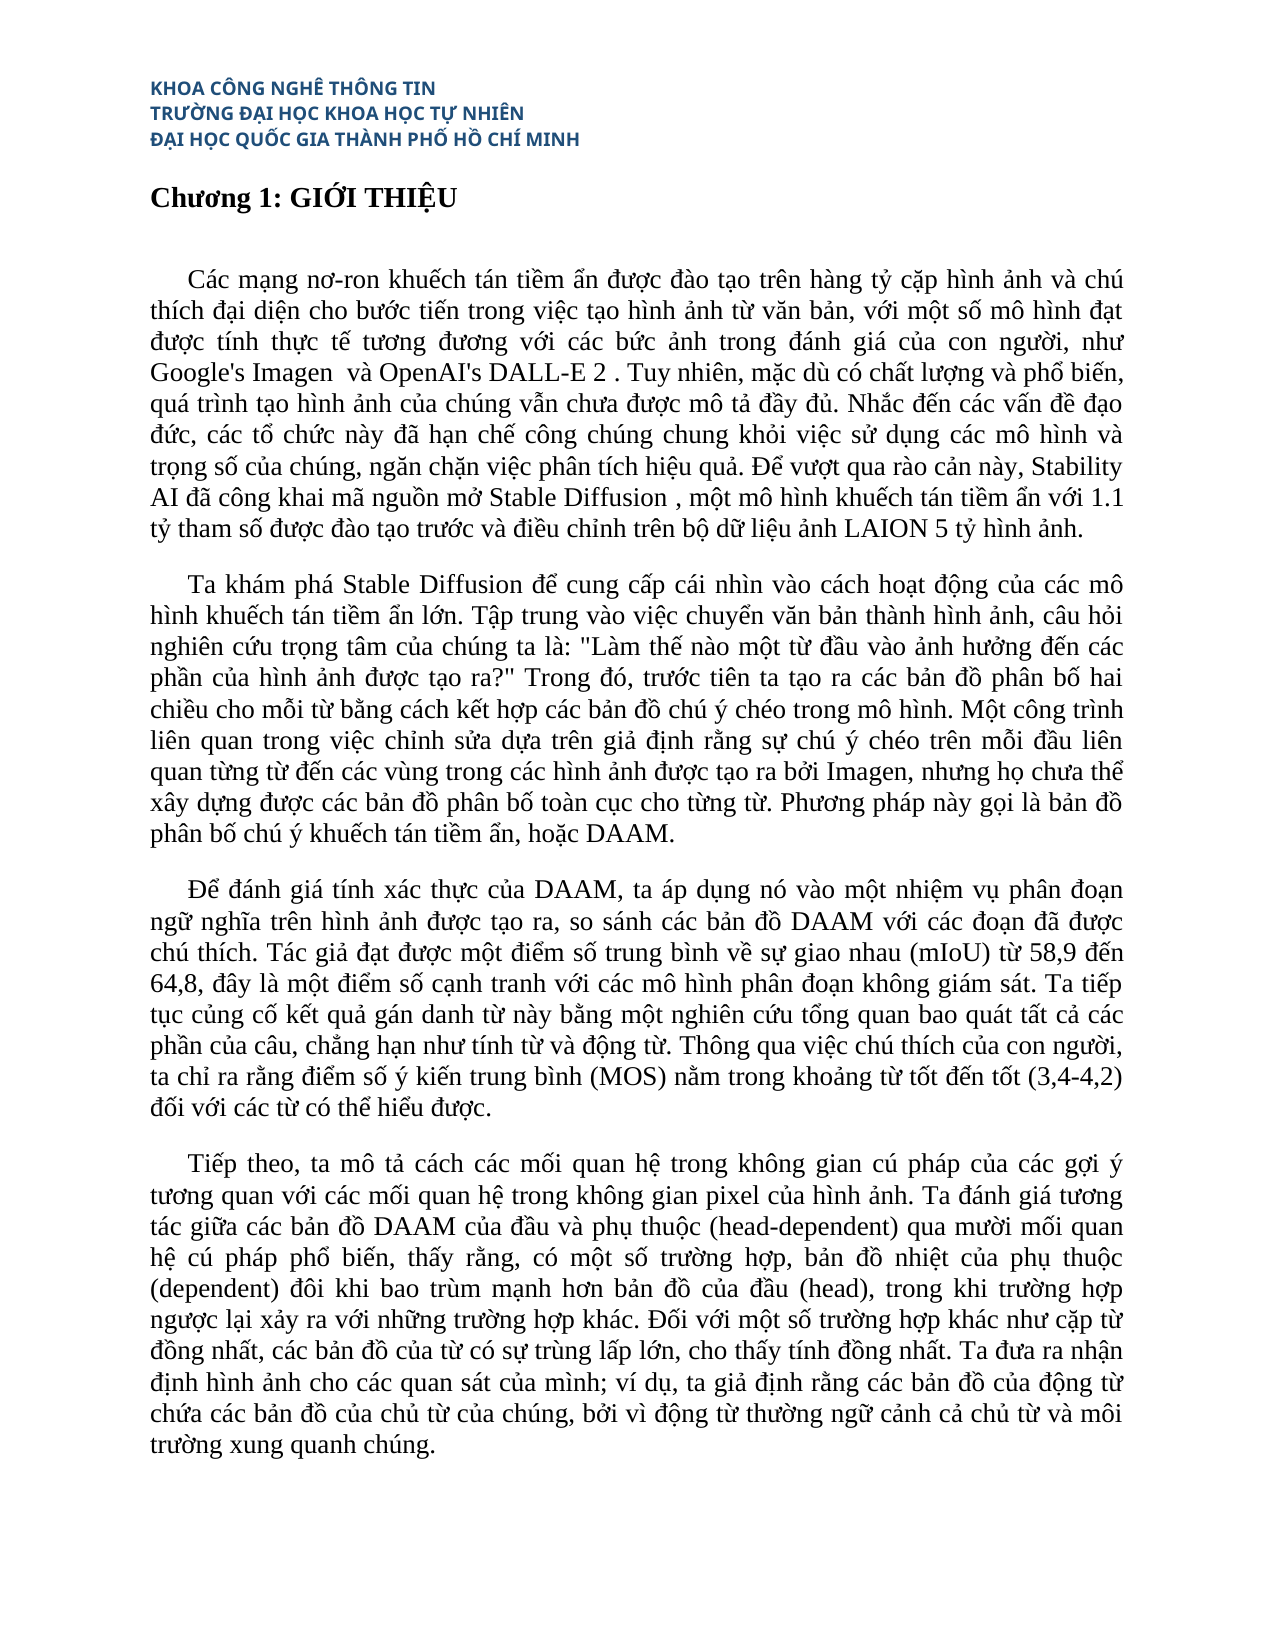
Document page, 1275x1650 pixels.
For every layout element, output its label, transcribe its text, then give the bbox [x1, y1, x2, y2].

text Các mạng nơ-ron khuếch tán tiềm ẩn được đào tạo trên hàng tỷ cặp hình ảnh và chú thích đại diện cho bước tiến trong việc tạo hình ảnh từ văn bản, với một số mô hình đạt được tính thực tế tương đương với các bức ảnh trong đánh giá của con người, như Google's Imagen và OpenAI's DALL-E 2 . Tuy nhiên, mặc dù có chất lượng và phổ biến, quá trình tạo hình ảnh của chúng vẫn chưa được mô tả đầy đủ. Nhắc đến các vấn đề đạo đức, các tổ chức này đã hạn chế công chúng chung khỏi việc sử dụng các mô hình và trọng số của chúng, ngăn chặn việc phân tích hiệu quả. Để vượt qua rào cản này, Stability AI đã công khai mã nguồn mở Stable Diffusion , một mô hình khuếch tán tiềm ẩn với 1.1 tỷ tham số được đào tạo trước và điều chỉnh trên bộ dữ liệu ảnh LAION 5 tỷ hình ảnh. [150, 263, 1125, 543]
subtitle Chương 1: GIỚI THIỆU [150, 180, 1125, 238]
text Tiếp theo, ta mô tả cách các mối quan hệ trong không gian cú pháp của các gợi ý tương quan với các mối quan hệ trong không gian pixel của hình ảnh. Ta đánh giá tương tác giữa các bản đồ DAAM của đầu và phụ thuộc (head-dependent) qua mười mối quan hệ cú pháp phổ biến, thấy rằng, có một số trường hợp, bản đồ nhiệt của phụ thuộc (dependent) đôi khi bao trùm mạnh hơn bản đồ của đầu (head), trong khi trường hợp ngược lại xảy ra với những trường hợp khác. Đối với một số trường hợp khác như cặp từ đồng nhất, các bản đồ của từ có sự trùng lấp lớn, cho thấy tính đồng nhất. Ta đưa ra nhận định hình ảnh cho các quan sát của mình; ví dụ, ta giả định rằng các bản đồ của động từ chứa các bản đồ của chủ từ của chúng, bởi vì động từ thường ngữ cảnh cả chủ từ và môi trường xung quanh chúng. [150, 1148, 1125, 1459]
text Để đánh giá tính xác thực của DAAM, ta áp dụng nó vào một nhiệm vụ phân đoạn ngữ nghĩa trên hình ảnh được tạo ra, so sánh các bản đồ DAAM với các đoạn đã được chú thích. Tác giả đạt được một điểm số trung bình về sự giao nhau (mIoU) từ 58,9 đến 64,8, đây là một điểm số cạnh tranh với các mô hình phân đoạn không giám sát. Ta tiếp tục củng cố kết quả gán danh từ này bằng một nghiên cứu tổng quan bao quát tất cả các phần của câu, chẳng hạn như tính từ và động từ. Thông qua việc chú thích của con người, ta chỉ ra rằng điểm số ý kiến trung bình (MOS) nằm trong khoảng từ tốt đến tốt (3,4-4,2) đối với các từ có thể hiểu được. [150, 873, 1125, 1123]
text Ta khám phá Stable Diffusion để cung cấp cái nhìn vào cách hoạt động của các mô hình khuếch tán tiềm ẩn lớn. Tập trung vào việc chuyển văn bản thành hình ảnh, câu hỏi nghiên cứu trọng tâm của chúng ta là: "Làm thế nào một từ đầu vào ảnh hưởng đến các phần của hình ảnh được tạo ra?" Trong đó, trước tiên ta tạo ra các bản đồ phân bố hai chiều cho mỗi từ bằng cách kết hợp các bản đồ chú ý chéo trong mô hình. Một công trình liên quan trong việc chỉnh sửa dựa trên giả định rằng sự chú ý chéo trên mỗi đầu liên quan từng từ đến các vùng trong các hình ảnh được tạo ra bởi Imagen, nhưng họ chưa thể xây dựng được các bản đồ phân bố toàn cục cho từng từ. Phương pháp này gọi là bản đồ phân bố chú ý khuếch tán tiềm ẩn, hoặc DAAM. [150, 568, 1125, 848]
